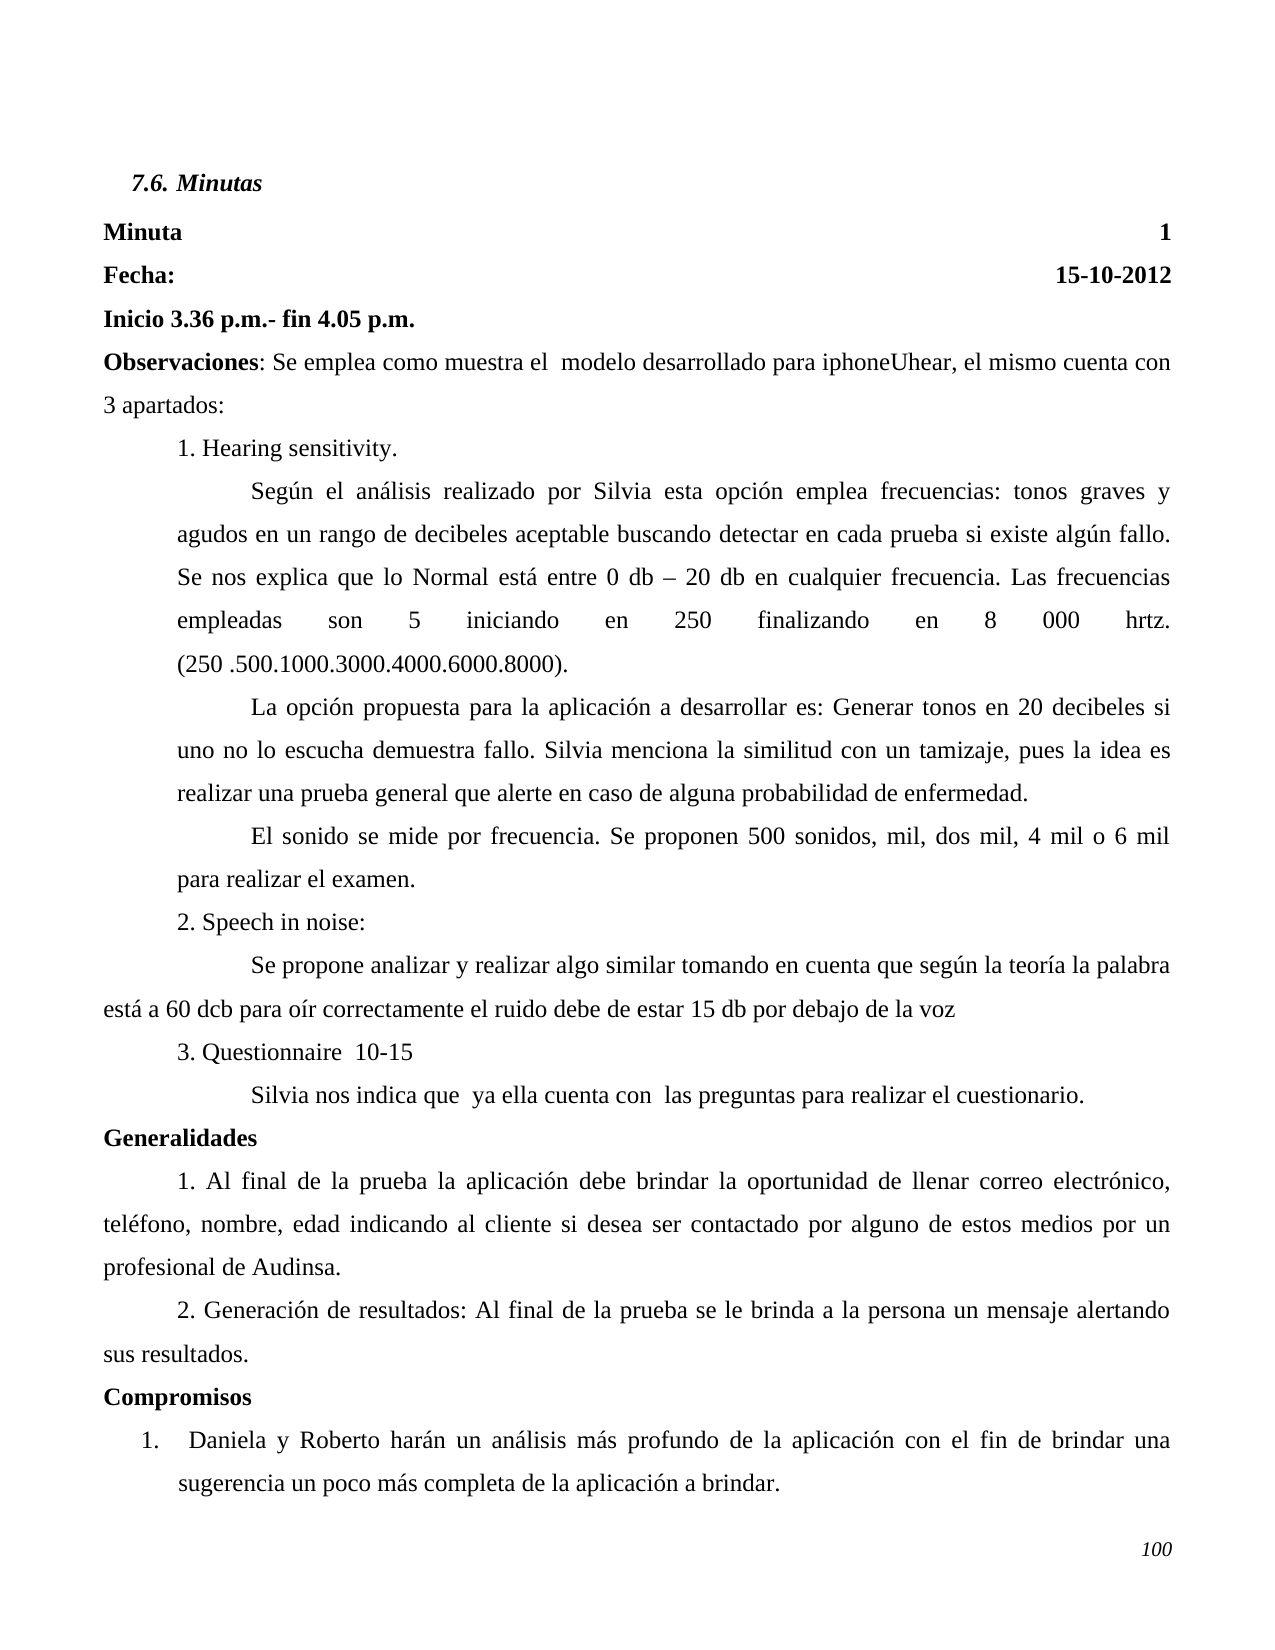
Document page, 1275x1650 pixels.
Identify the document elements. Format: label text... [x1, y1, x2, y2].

text 1. Al final de la prueba la aplicación debe brindar la oportunidad de llenar correo electrónico, teléfono, nombre, edad indicando al cliente si desea ser contactado por alguno de estos medios por un profesional de Audinsa. [103, 1166, 1172, 1281]
text Observaciones: Se emplea como muestra el modelo desarrollado para iphoneUhear, el mismo cuenta con 3 apartados: [103, 347, 1172, 419]
text Minuta 1 Fecha: 15-10-2012 Inicio 3.36 p.m.- fin 4.05 p.m. [103, 217, 1172, 332]
text Minutas [131, 168, 1172, 197]
text Silvia nos indica que ya ella cuenta con las preguntas para realizar el cuestionario. [177, 1080, 1172, 1109]
text El sonido se mide por frecuencia. Se proponen 500 sonidos, mil, dos mil, 4 mil o 6 mil para realizar el examen. [177, 821, 1172, 893]
list Daniela y Roberto harán un análisis más profundo de la aplicación con el fin de brindar una sugerencia un poco más completa de la aplicación a brindar. [141, 1425, 1172, 1497]
text Se propone analizar y realizar algo similar tomando en cuenta que según la teoría la palabra está a 60 dcb para oír correctamente el ruido debe de estar 15 db por debajo de la voz [103, 951, 1172, 1022]
text La opción propuesta para la aplicación a desarrollar es: Generar tonos en 20 decibeles si uno no lo escucha demuestra fallo. Silvia menciona la similitud con un tamizaje, pues la idea es realizar una prueba general que alerte en caso de alguna probabilidad de enfermedad. [177, 692, 1172, 807]
text Según el análisis realizado por Silvia esta opción emplea frecuencias: tonos graves y agudos en un rango de decibeles aceptable buscando detectar en cada prueba si existe algún fallo. Se nos explica que lo Normal está entre 0 db – 20 db en cualquier frecuencia. Las frecuencias empleadas son 5 iniciando en 250 finalizando en 8 000 hrtz. (250 .500.1000.3000.4000.6000.8000). [177, 476, 1172, 677]
text Compromisos [103, 1382, 1172, 1411]
text Generalidades [103, 1123, 1172, 1152]
text 3. Questionnaire 10-15 [103, 1037, 1172, 1066]
text 2. Generación de resultados: Al final de la prueba se le brinda a la persona un mensaje alertando sus resultados. [103, 1296, 1172, 1367]
text 1. Hearing sensitivity. [103, 433, 1172, 462]
text 2. Speech in noise: [103, 907, 1172, 936]
